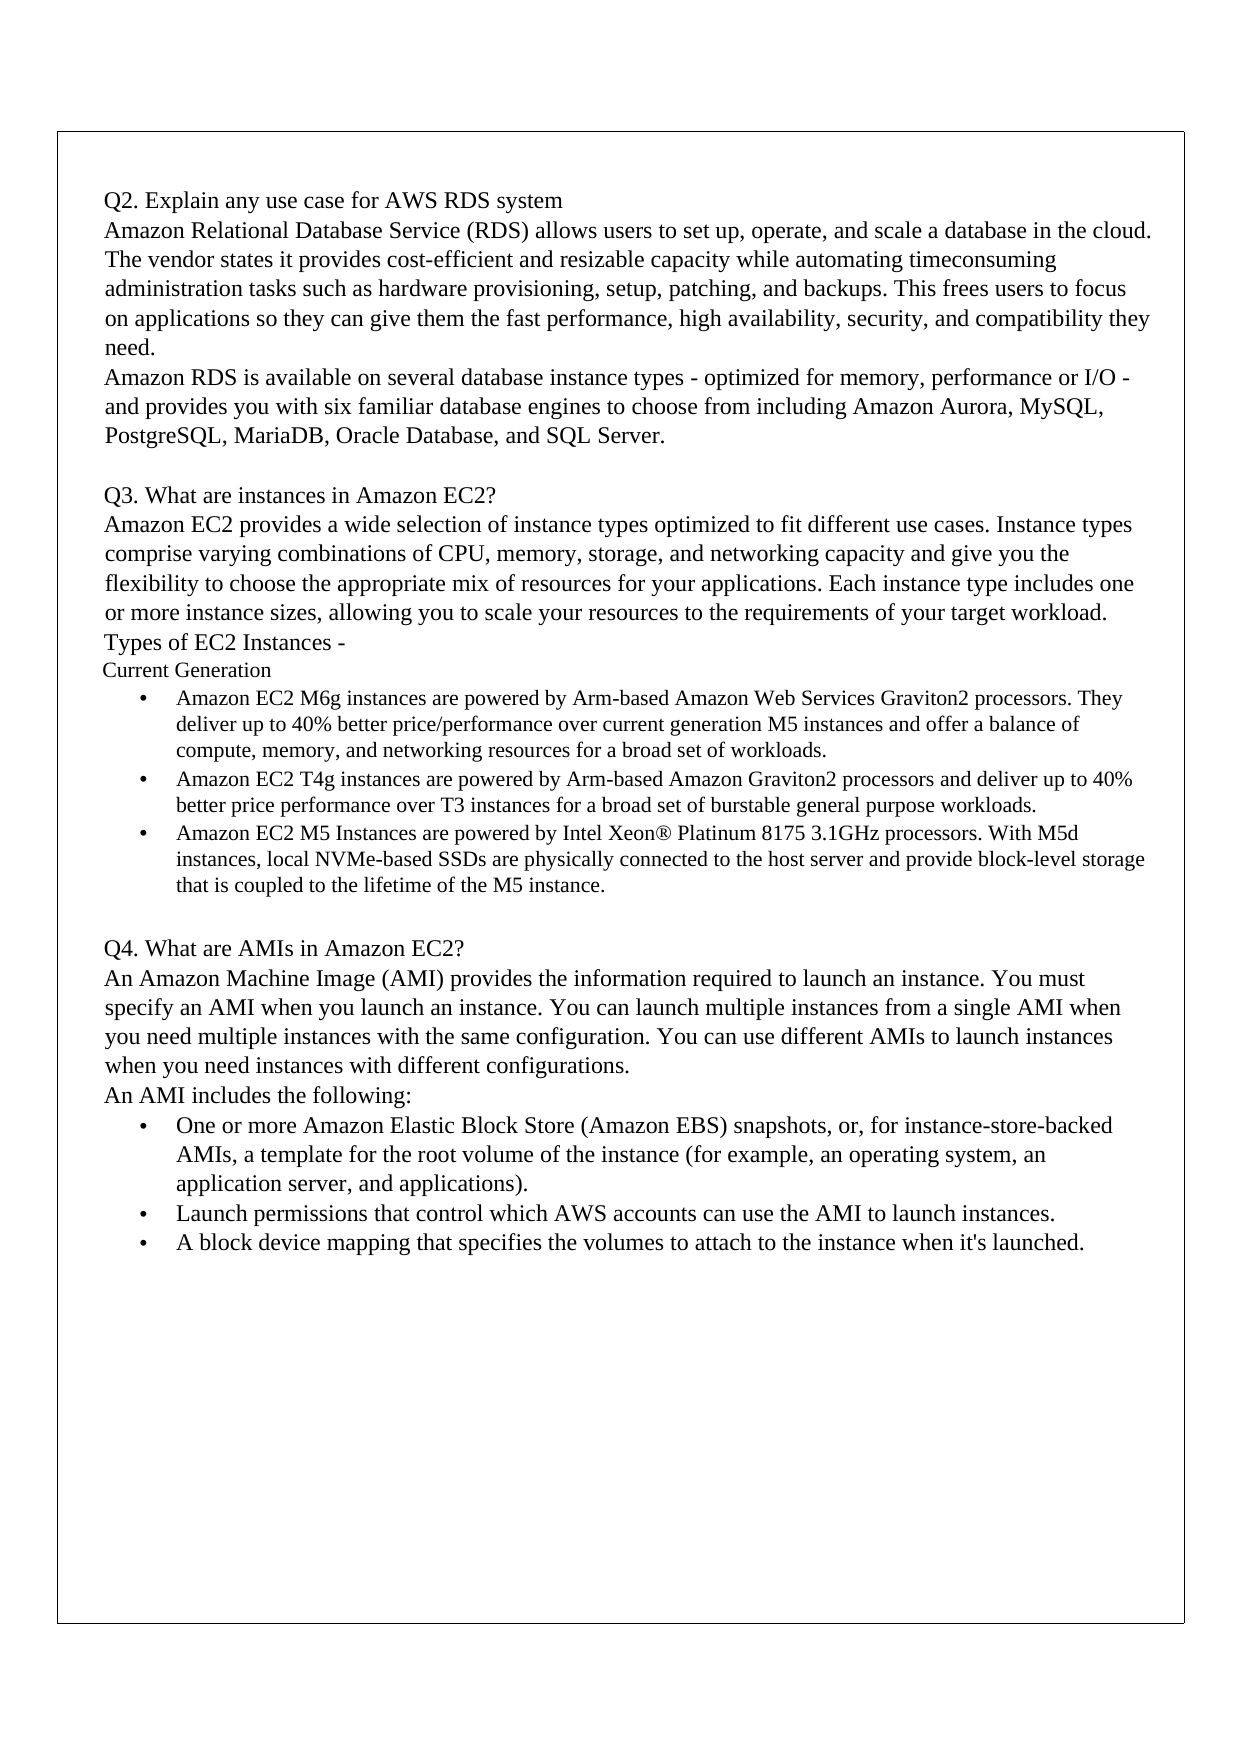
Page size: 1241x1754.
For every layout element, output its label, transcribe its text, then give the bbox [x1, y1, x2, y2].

text Amazon EC2 provides a wide selection of instance types optimized to fit different use cases. Instance types comprise varying combinations of CPU, memory, storage, and networking capacity and give you the flexibility to choose the appropriate mix of resources for your applications. Each instance type includes one or more instance sizes, allowing you to scale your resources to the requirements of your target workload. [103, 510, 1158, 625]
text Q3. What are instances in Amazon EC2? [103, 481, 1158, 508]
text Amazon RDS is available on several database instance types - optimized for memory, performance or I/O - and provides you with six familiar database engines to choose from including Amazon Aurora, MySQL, PostgreSQL, MariaDB, Oracle Database, and SQL Server. [103, 362, 1158, 448]
text An Amazon Machine Image (AMI) provides the information required to launch an instance. You must specify an AMI when you launch an instance. You can launch multiple instances from a single AMI when you need multiple instances with the same configuration. You can use different AMIs to launch instances when you need instances with different configurations. [103, 964, 1158, 1079]
list Amazon EC2 M5 Instances are powered by Intel Xeon® Platinum 8175 3.1GHz processors. With M5d instances, local NVMe-based SSDs are physically connected to the host server and provide block-level storage that is coupled to the lifetime of the M5 instance. [139, 820, 1157, 898]
list Amazon EC2 T4g instances are powered by Arm-based Amazon Graviton2 processors and deliver up to 40% better price performance over T3 instances for a broad set of burstable general purpose workloads. [139, 766, 1157, 817]
text Current Generation [102, 657, 1158, 682]
text Q4. What are AMIs in Amazon EC2? [103, 934, 1158, 962]
text Amazon Relational Database Service (RDS) allows users to set up, operate, and scale a database in the cloud. The vendor states it provides cost-efficient and resizable capacity while automating timeconsuming administration tasks such as hardware provisioning, setup, patching, and backups. This frees users to focus on applications so they can give them the fast performance, high availability, security, and compatibility they need. [103, 216, 1158, 360]
text An AMI includes the following: [103, 1081, 1158, 1109]
list Amazon EC2 M6g instances are powered by Arm-based Amazon Web Services Graviton2 processors. They deliver up to 40% better price/performance over current generation M5 instances and offer a balance of compute, memory, and networking resources for a broad set of workloads. [139, 685, 1157, 762]
text Q2. Explain any use case for AWS RDS system [103, 186, 1158, 214]
list One or more Amazon Elastic Block Store (Amazon EBS) snapshots, or, for instance-store-backed AMIs, a template for the root volume of the instance (for example, an operating system, an application server, and applications). [139, 1111, 1157, 1197]
list A block device mapping that specifies the volumes to attach to the instance when it's launched. [139, 1228, 1157, 1256]
list Launch permissions that control which AWS accounts can use the AMI to launch instances. [139, 1199, 1157, 1226]
text Types of EC2 Instances - [103, 627, 1158, 655]
